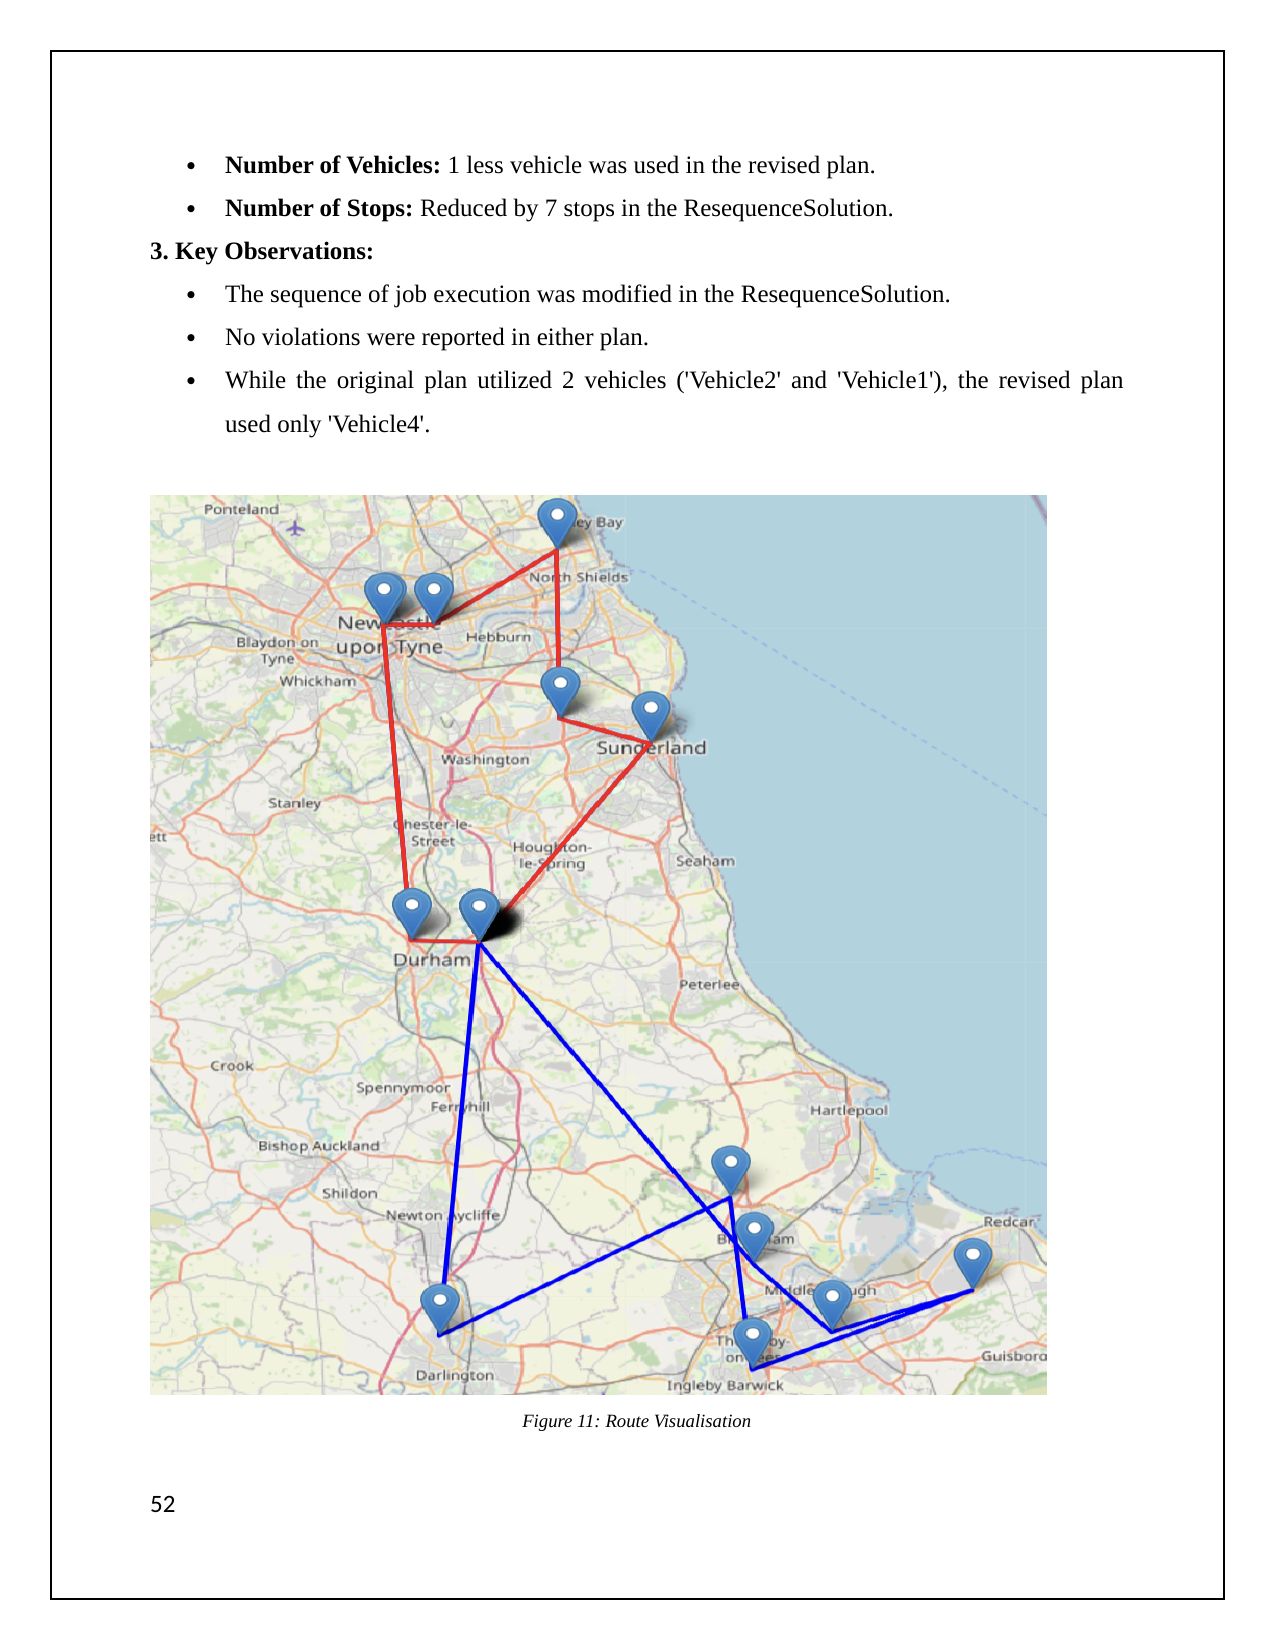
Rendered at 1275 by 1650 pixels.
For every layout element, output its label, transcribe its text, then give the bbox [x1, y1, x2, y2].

list No violations were reported in either plan. [187, 322, 1125, 351]
list Number of Vehicles: 1 less vehicle was used in the revised plan. [187, 150, 1125, 179]
list The sequence of job execution was modified in the ResequenceSolution. [187, 279, 1125, 308]
picture [150, 495, 1047, 1395]
text Figure 11: Route Visualisation [150, 1410, 1125, 1432]
list Number of Stops: Reduced by 7 stops in the ResequenceSolution. [187, 193, 1125, 222]
list While the original plan utilized 2 vehicles ('Vehicle2' and 'Vehicle1'), the revised plan used only 'Vehicle4'. [187, 366, 1125, 437]
text 3. Key Observations: [150, 236, 1125, 265]
